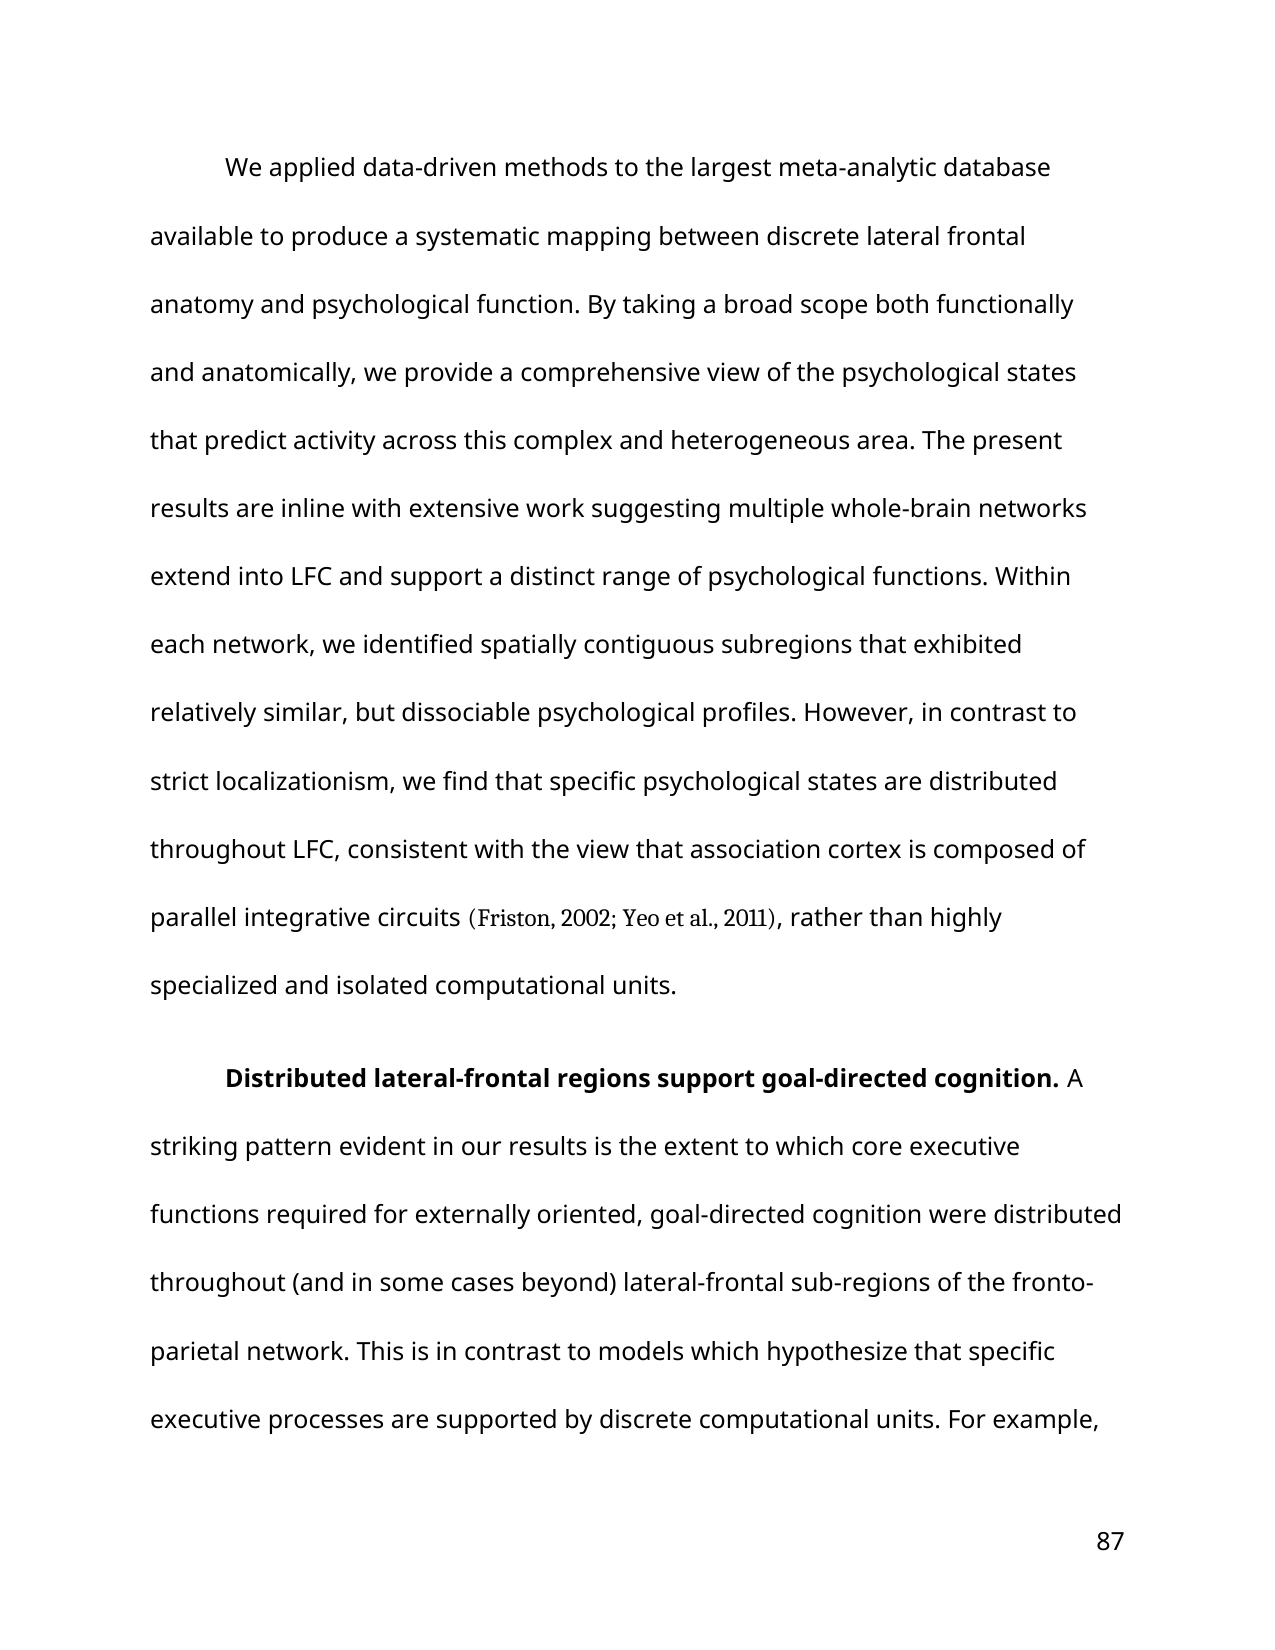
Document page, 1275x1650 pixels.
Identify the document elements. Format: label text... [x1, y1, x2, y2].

text We applied data-driven methods to the largest meta-analytic database available to produce a systematic mapping between discrete lateral frontal anatomy and psychological function. By taking a broad scope both functionally and anatomically, we provide a comprehensive view of the psychological states that predict activity across this complex and heterogeneous area. The present results are inline with extensive work suggesting multiple whole-brain networks extend into LFC and support a distinct range of psychological functions. Within each network, we identified spatially contiguous subregions that exhibited relatively similar, but dissociable psychological profiles. However, in contrast to strict localizationism, we find that specific psychological states are distributed throughout LFC, consistent with the view that association cortex is composed of parallel integrative circuits (Friston, 2002; Yeo et al., 2011), rather than highly specialized and isolated computational units. [150, 150, 1125, 1002]
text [150, 1061, 1125, 1435]
